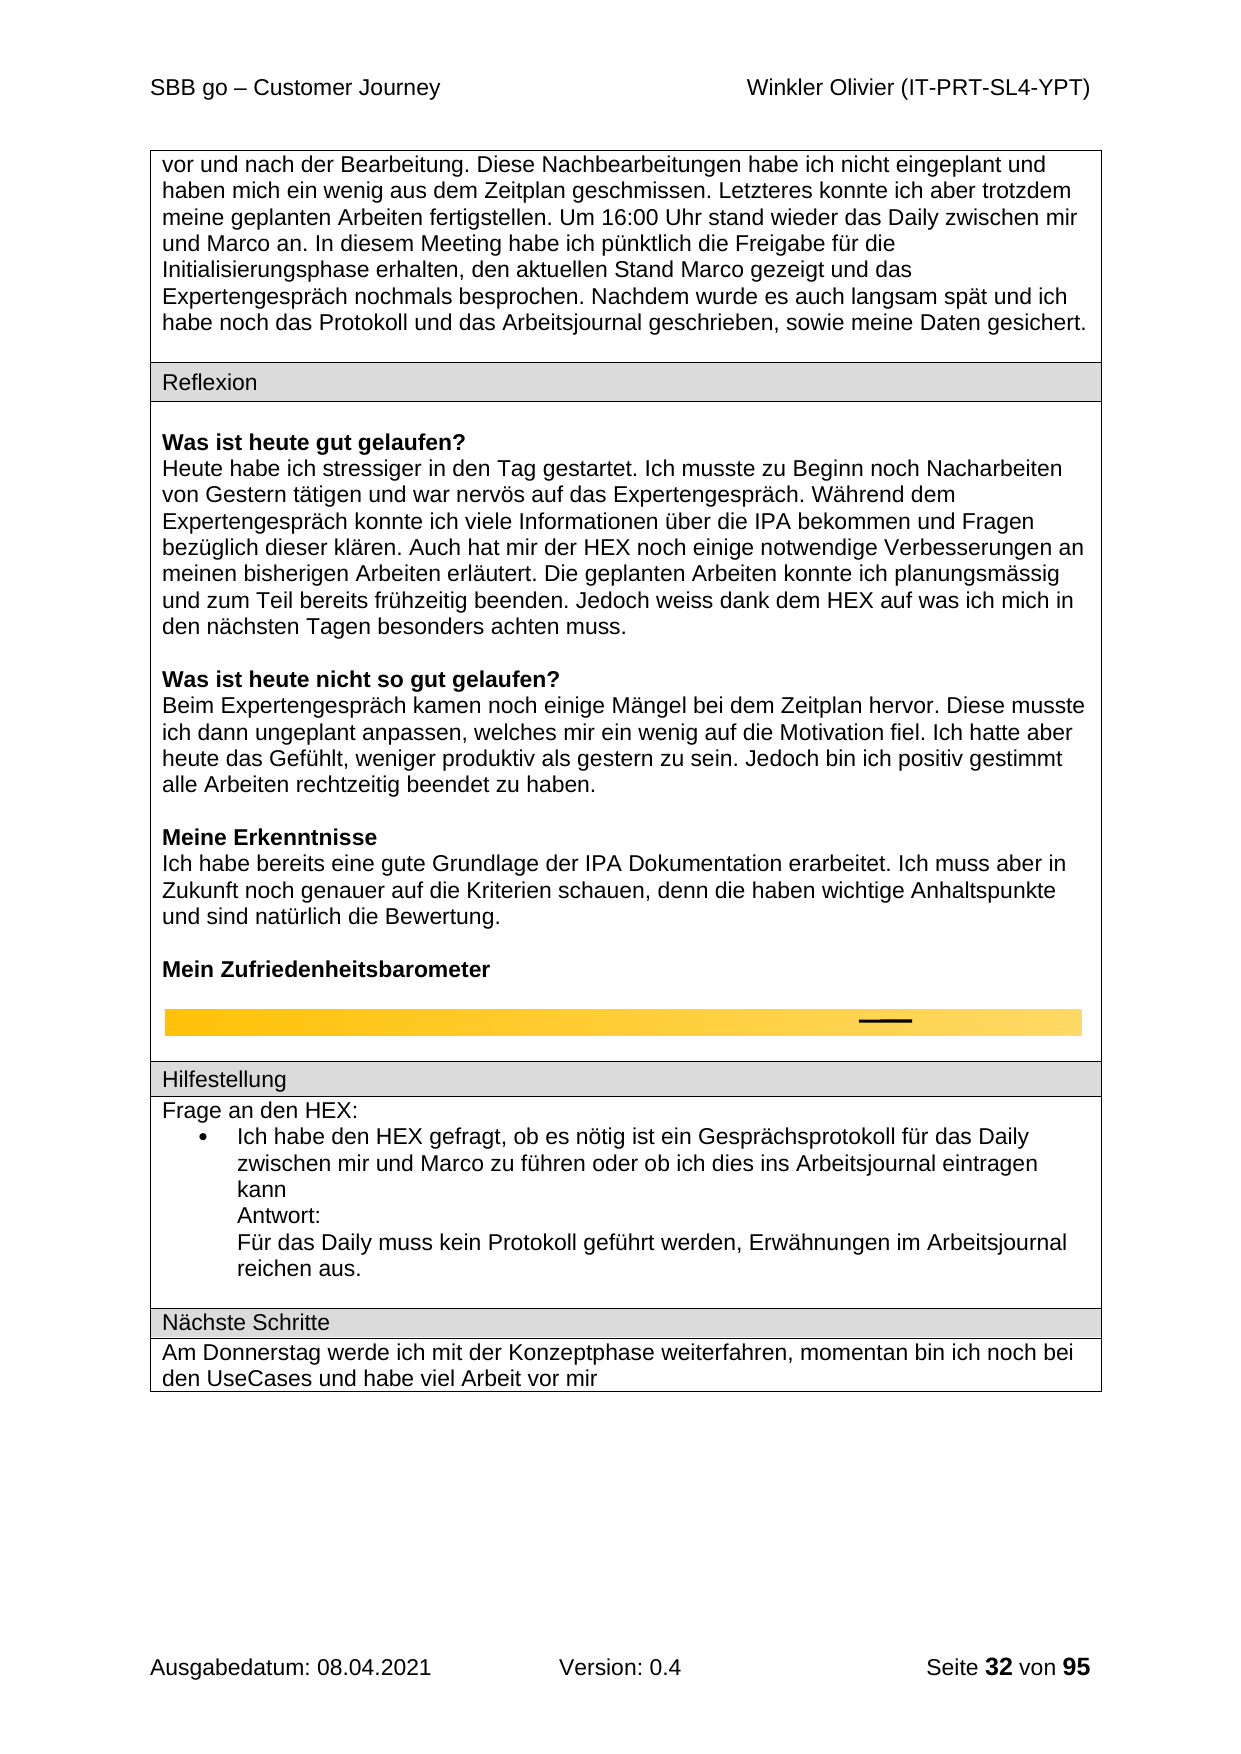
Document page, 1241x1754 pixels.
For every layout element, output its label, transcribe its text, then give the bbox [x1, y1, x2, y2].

table_cell Nächste Schritte [151, 1309, 1101, 1337]
table_cell Reflexion [151, 363, 1101, 401]
table_cell Was ist heute gut gelaufen? Heute habe ich stressiger in den Tag gestartet. Ich musste zu Beginn noch Nacharbeiten von Gestern tätigen und war nervös auf das Expertengespräch. Während dem Expertengespräch konnte ich viele Informationen über die IPA bekommen und Fragen bezüglich dieser klären. Auch hat mir der HEX noch einige notwendige Verbesserungen an meinen bisherigen Arbeiten erläutert. Die geplanten Arbeiten konnte ich planungsmässig und zum Teil bereits frühzeitig beenden. Jedoch weiss dank dem HEX auf was ich mich in den nächsten Tagen besonders achten muss. Was ist heute nicht so gut gelaufen? Beim Expertengespräch kamen noch einige Mängel bei dem Zeitplan hervor. Diese musste ich dann ungeplant anpassen, welches mir ein wenig auf die Motivation fiel. Ich hatte aber heute das Gefühlt, weniger produktiv als gestern zu sein. Jedoch bin ich positiv gestimmt alle Arbeiten rechtzeitig beendet zu haben. Meine Erkenntnisse Ich habe bereits eine gute Grundlage der IPA Dokumentation erarbeitet. Ich muss aber in Zukunft noch genauer auf die Kriterien schauen, denn die haben wichtige Anhaltspunkte und sind natürlich die Bewertung. Mein Zufriedenheitsbarometer [151, 402, 1101, 1061]
table_cell Frage an den HEX: Ich habe den HEX gefragt, ob es nötig ist ein Gesprächsprotokoll für das Daily zwischen mir und Marco zu führen oder ob ich dies ins Arbeitsjournal eintragen kann Antwort: Für das Daily muss kein Protokoll geführt werden, Erwähnungen im Arbeitsjournal reichen aus. [151, 1097, 1101, 1308]
table_cell Hilfestellung [151, 1062, 1101, 1096]
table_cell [151, 151, 1101, 362]
table_cell Am Donnerstag werde ich mit der Konzeptphase weiterfahren, momentan bin ich noch bei den UseCases und habe viel Arbeit vor mir [151, 1339, 1101, 1391]
